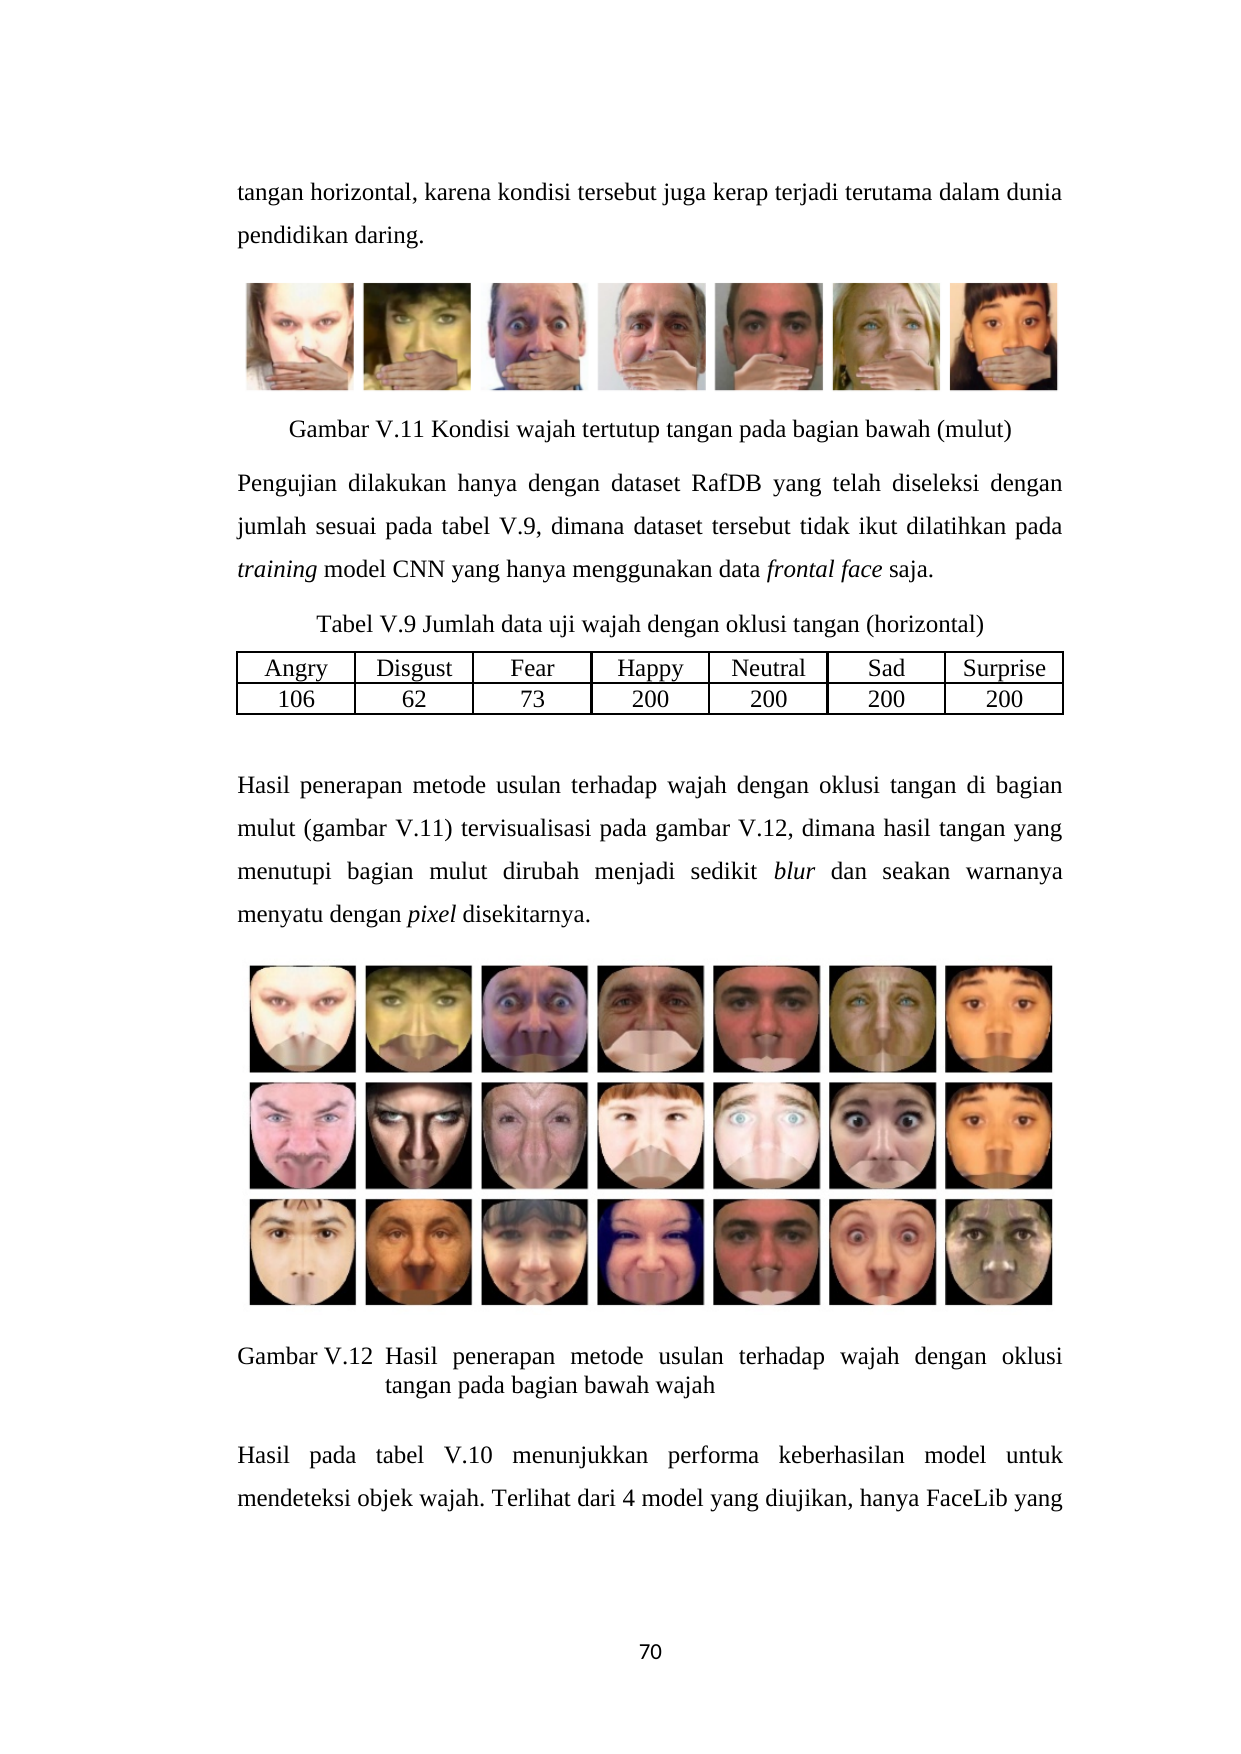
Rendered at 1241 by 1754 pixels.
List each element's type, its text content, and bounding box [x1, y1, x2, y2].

table_cell 200 [829, 684, 944, 712]
table_cell 200 [593, 684, 708, 712]
table_cell 106 [238, 684, 354, 712]
table_cell 200 [710, 684, 826, 712]
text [237, 177, 1063, 249]
table_header Neutral [710, 653, 826, 682]
picture [240, 955, 1060, 1315]
text Hasil penerapan metode usulan terhadap wajah dengan oklusi tangan di bagian mulut (gambar V.11) tervisualisasi pada gambar V.12, dimana hasil tangan yang menutupi bagian mulut dirubah menjadi sedikit blur dan seakan warnanya menyatu dengan pixel disekitarnya. [237, 770, 1063, 928]
table_header Angry [238, 653, 354, 682]
table_cell 73 [474, 684, 590, 712]
table_cell 62 [356, 684, 472, 712]
picture [237, 275, 1069, 400]
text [237, 1440, 1063, 1512]
table_header Happy [593, 653, 708, 682]
table_cell 200 [946, 684, 1062, 712]
table_header Disgust [356, 653, 472, 682]
table_header Surprise [946, 653, 1062, 682]
table_header Fear [474, 653, 590, 682]
text Pengujian dilakukan hanya dengan dataset RafDB yang telah diseleksi dengan jumlah sesuai pada tabel V.9, dimana dataset tersebut tidak ikut dilatihkan pada training model CNN yang hanya menggunakan data frontal face saja. [237, 468, 1063, 583]
table_header Sad [829, 653, 944, 682]
